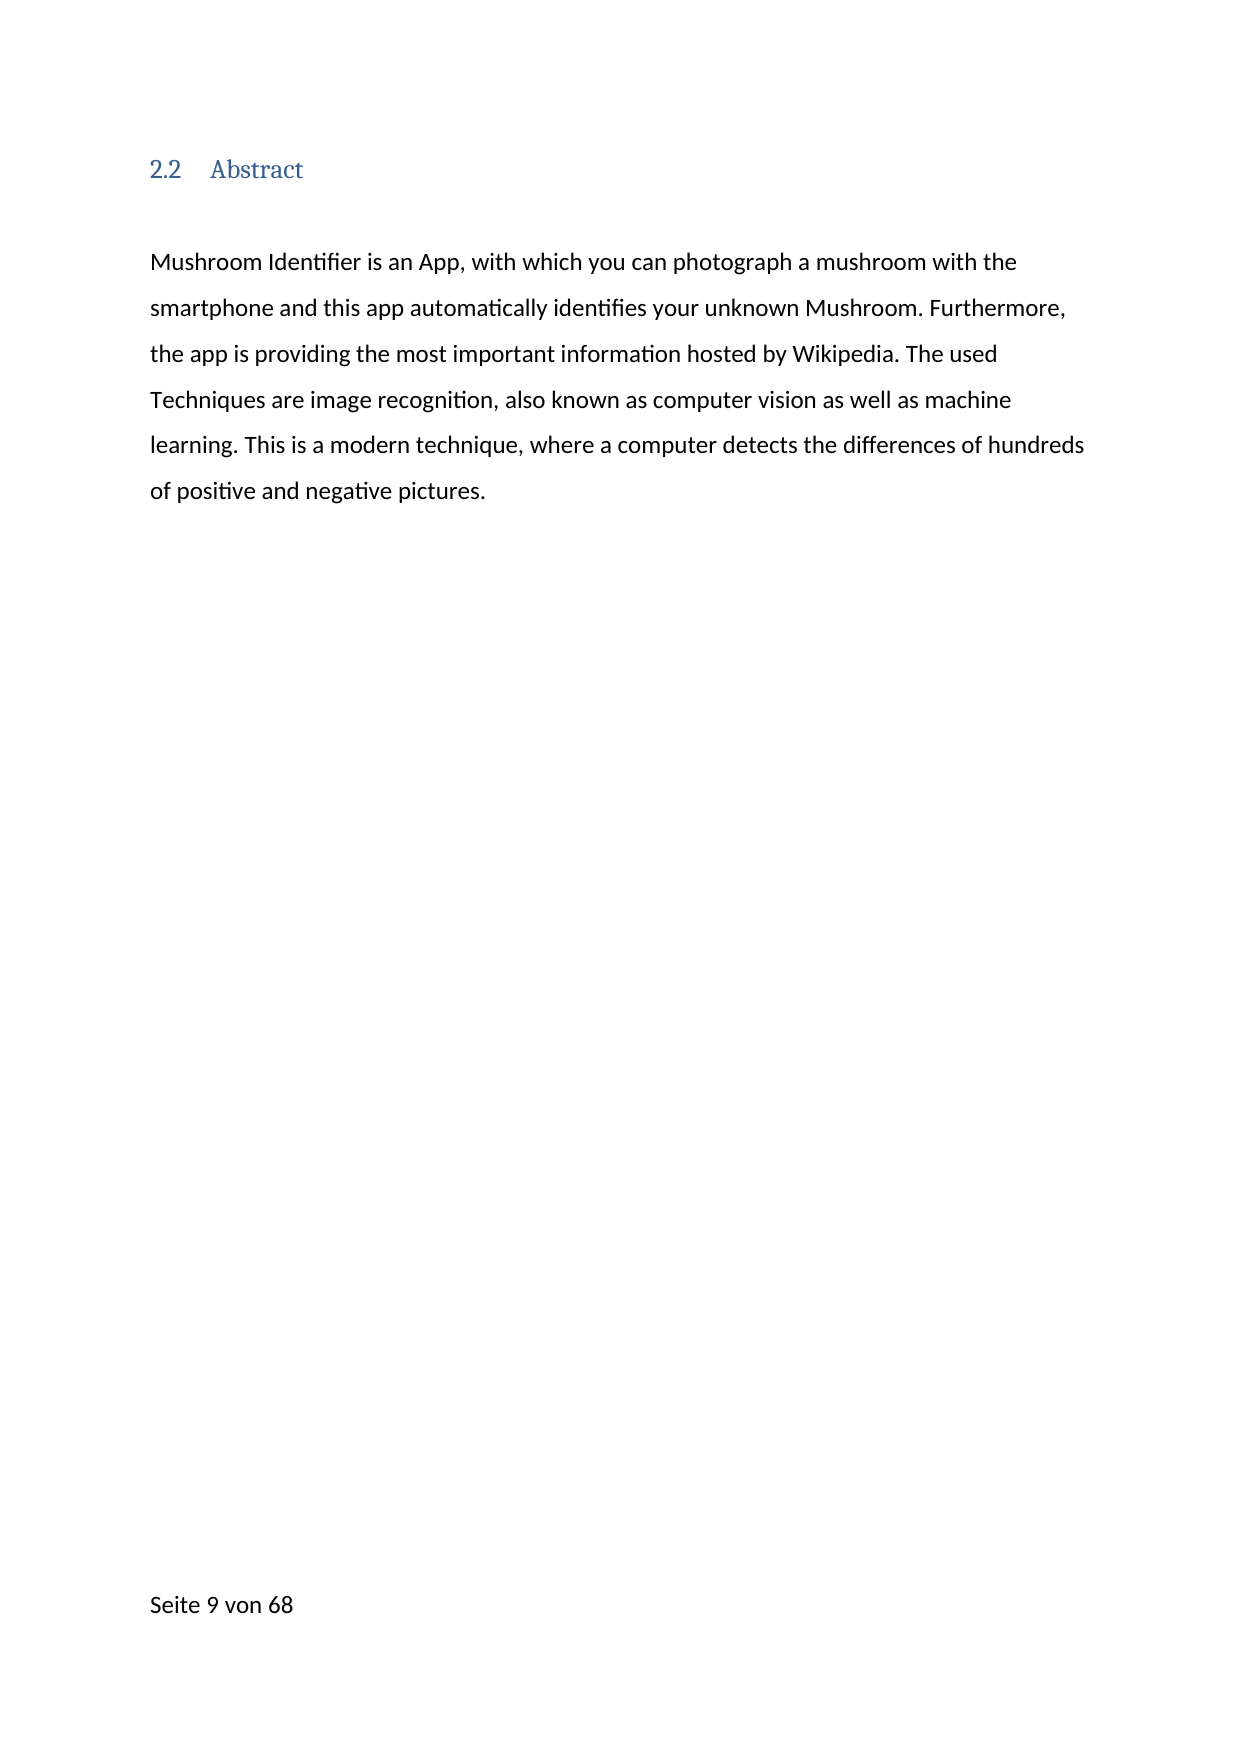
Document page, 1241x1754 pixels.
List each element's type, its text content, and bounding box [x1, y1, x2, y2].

subtitle Abstract [150, 154, 1090, 185]
text Mushroom Identifier is an App, with which you can photograph a mushroom with the smartphone and this app automatically identifies your unknown Mushroom. Furthermore, the app is providing the most important information hosted by Wikipedia. The used Techniques are image recognition, also known as computer vision as well as machine learning. This is a modern technique, where a computer detects the differences of hundreds of positive and negative pictures. [150, 247, 1090, 506]
